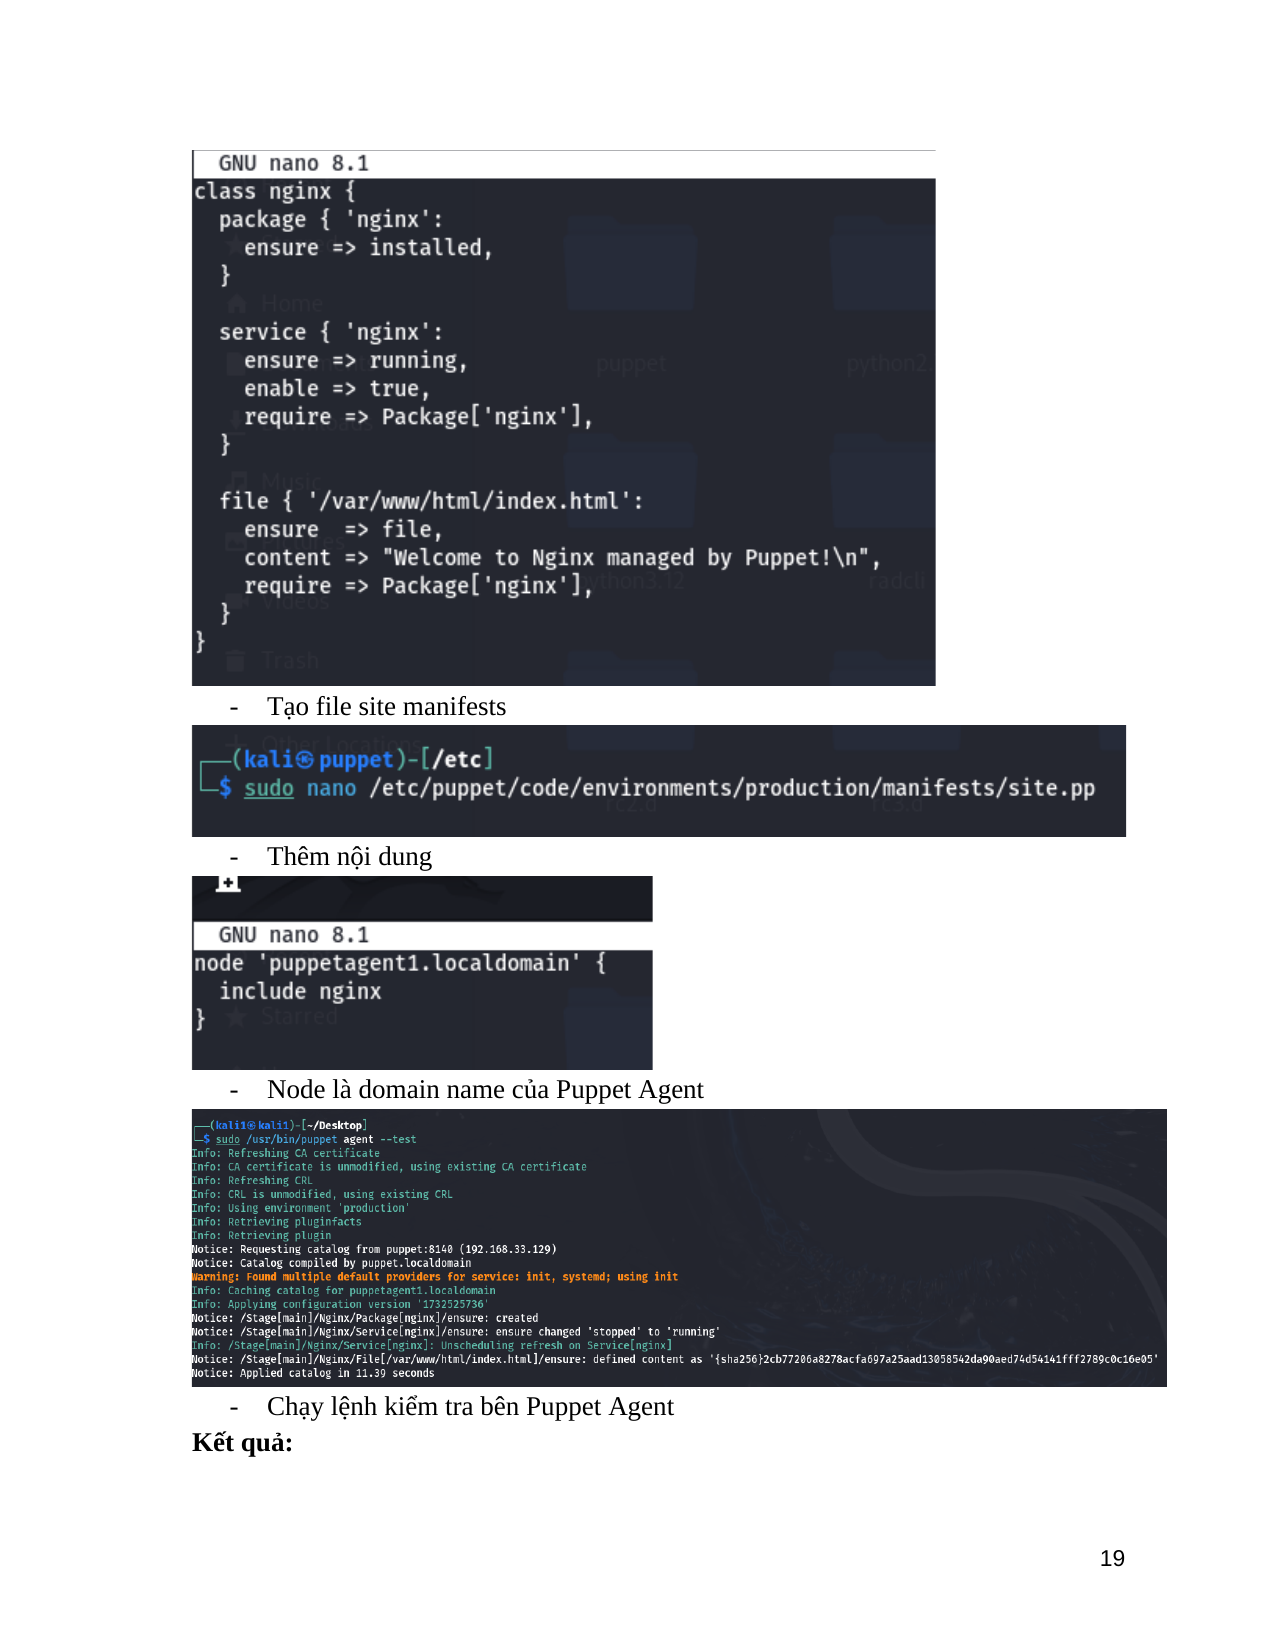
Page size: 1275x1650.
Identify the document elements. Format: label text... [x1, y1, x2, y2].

picture [191, 150, 936, 686]
list Chạy lệnh kiểm tra bên Puppet Agent [229, 1390, 1125, 1421]
text Kết quả: [192, 1426, 1125, 1457]
picture [191, 725, 1127, 837]
list Node là domain name của Puppet Agent [229, 1074, 1125, 1105]
picture [191, 1109, 1167, 1387]
picture [191, 876, 653, 1070]
list Thêm nội dung [229, 840, 1125, 871]
list Tạo file site manifests [229, 690, 1125, 721]
